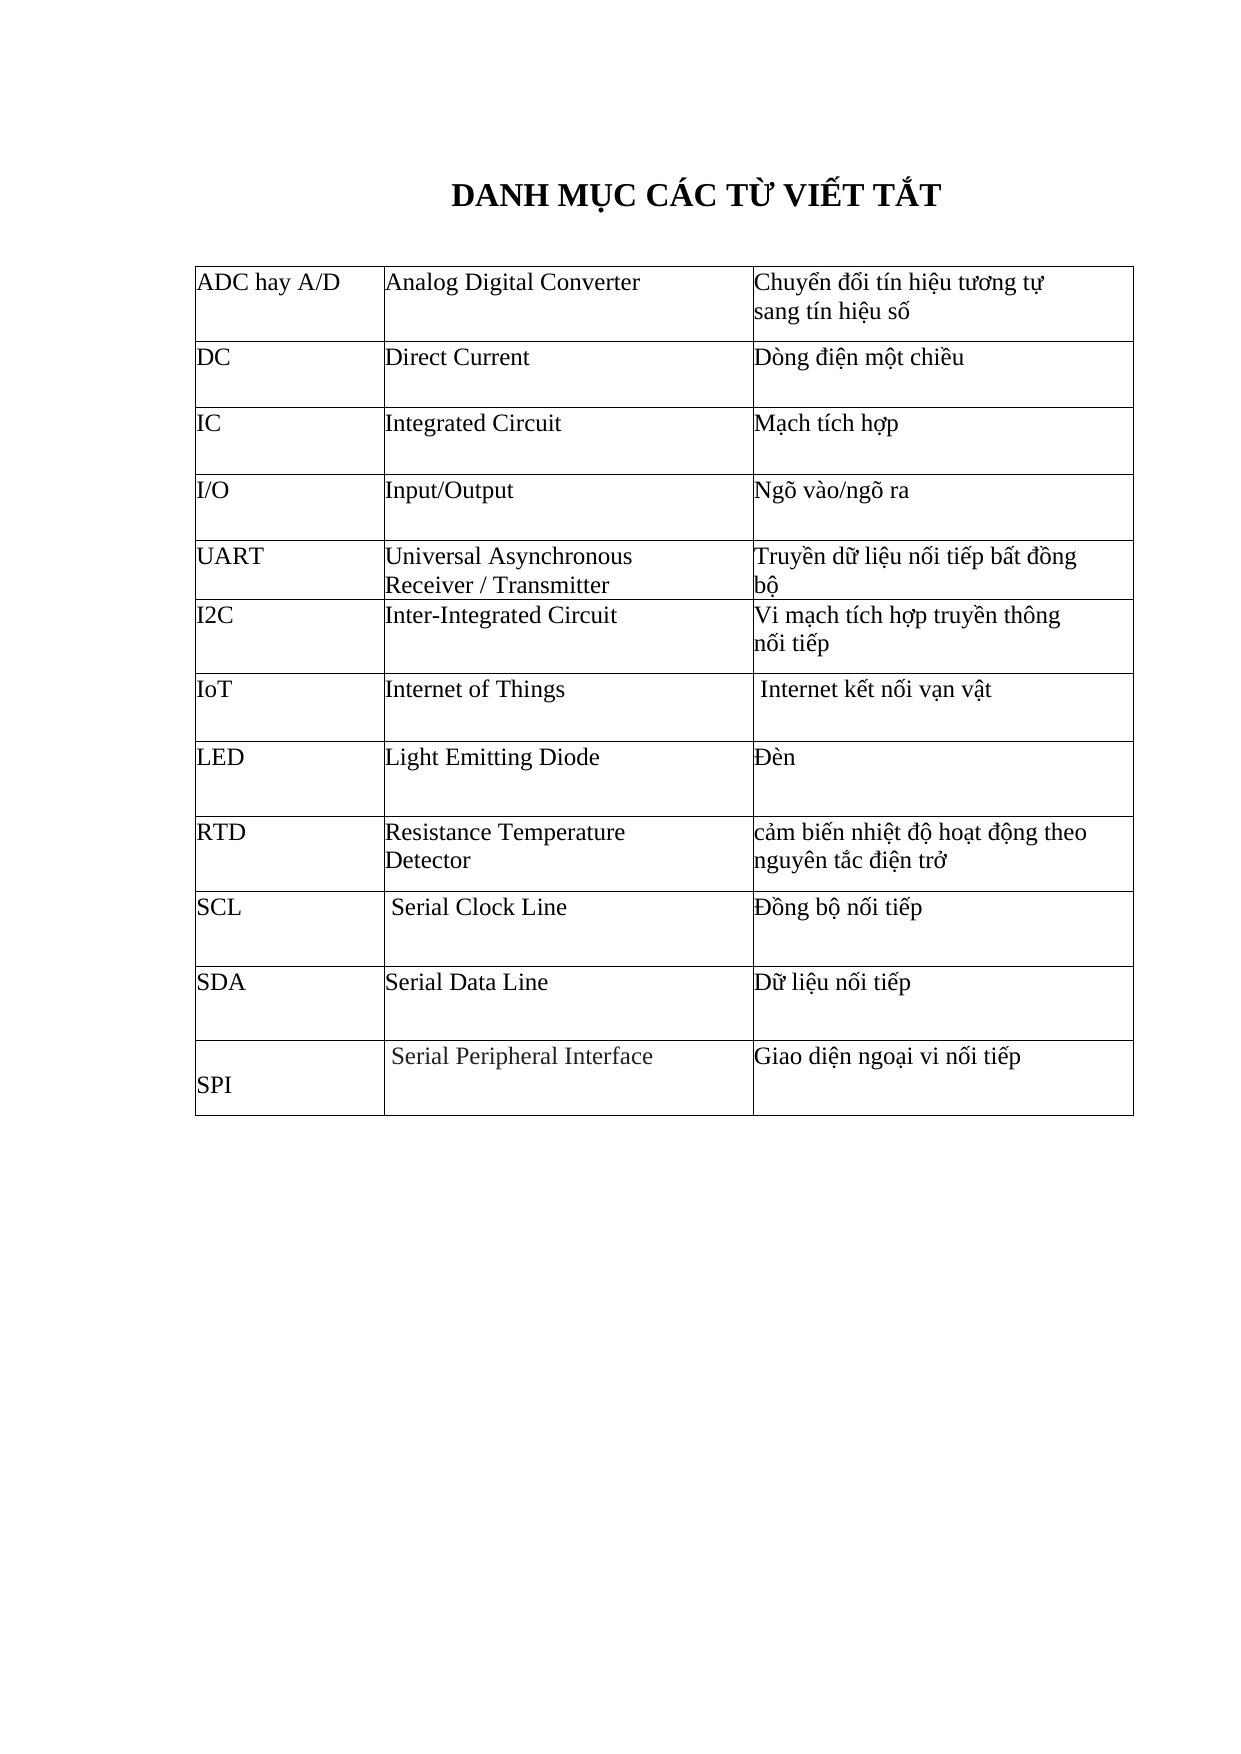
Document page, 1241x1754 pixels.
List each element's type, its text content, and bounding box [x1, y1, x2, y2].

table_cell RTD [196, 817, 384, 891]
table_cell I/O [196, 475, 384, 540]
table_cell DC [196, 342, 384, 407]
table_cell Resistance Temperature Detector [385, 817, 753, 891]
table_cell LED [196, 742, 384, 816]
table_cell IoT [196, 674, 384, 741]
subtitle DANH MỤC CÁC TỪ VIẾT TẮT [219, 175, 1173, 213]
table_cell Đồng bộ nối tiếp [754, 892, 1133, 966]
table_cell Direct Current [385, 342, 753, 407]
table_cell Serial Data Line [385, 967, 753, 1040]
table_cell Vi mạch tích hợp truyền thông nối tiếp [754, 600, 1133, 673]
table_cell Universal Asynchronous Receiver / Transmitter [385, 541, 753, 599]
table_cell Ngõ vào/ngõ ra [754, 475, 1133, 540]
table_cell Internet kết nối vạn vật [754, 674, 1133, 741]
table_cell UART [196, 541, 384, 599]
table_cell Input/Output [385, 475, 753, 540]
table_header Chuyển đổi tín hiệu tương tự sang tín hiệu số [754, 267, 1133, 341]
table_header Analog Digital Converter [385, 267, 753, 341]
table_cell Truyền dữ liệu nối tiếp bất đồng bộ [754, 541, 1133, 599]
table_cell SCL [196, 892, 384, 966]
table_cell Giao diện ngoại vi nối tiếp [754, 1041, 1133, 1115]
table_cell SPI [196, 1041, 384, 1115]
table_cell Inter-Integrated Circuit [385, 600, 753, 673]
table_cell SDA [196, 967, 384, 1040]
table_cell cảm biến nhiệt độ hoạt động theo nguyên tắc điện trở [754, 817, 1133, 891]
table_cell Serial Clock Line [385, 892, 753, 966]
table_header ADC hay A/D [196, 267, 384, 341]
table_cell Mạch tích hợp [754, 408, 1133, 474]
table_cell Dữ liệu nối tiếp [754, 967, 1133, 1040]
table_cell Đèn [754, 742, 1133, 816]
table_cell IC [196, 408, 384, 474]
table_cell Internet of Things [385, 674, 753, 741]
table_cell Light Emitting Diode [385, 742, 753, 816]
table_cell Dòng điện một chiều [754, 342, 1133, 407]
table_cell Integrated Circuit [385, 408, 753, 474]
table_cell Serial Peripheral Interface [385, 1041, 753, 1115]
table_cell I2C [196, 600, 384, 673]
